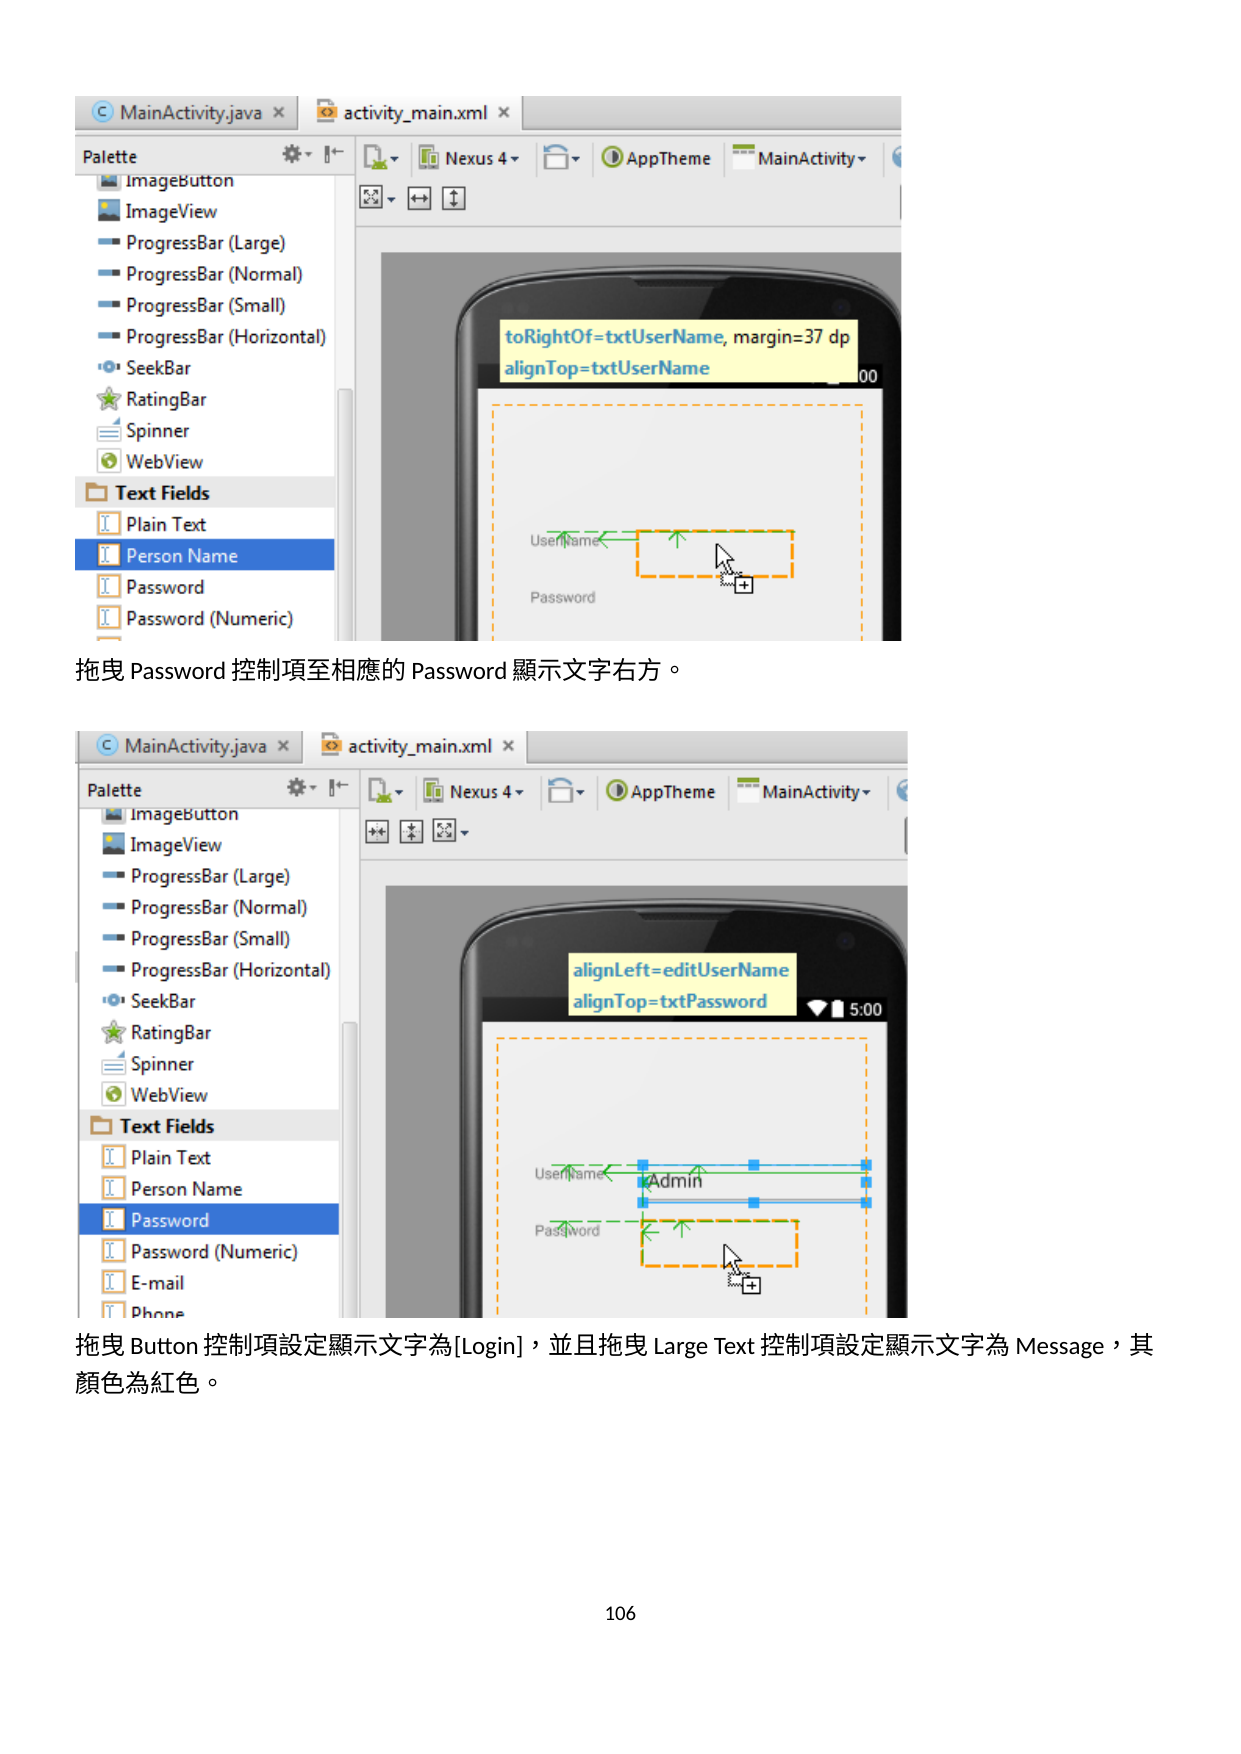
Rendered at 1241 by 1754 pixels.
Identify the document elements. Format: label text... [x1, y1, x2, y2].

text 拖曳Button控制項設定顯示文字為[Login]，並且拖曳Large Text控制項設定顯示文字為Message，其顏色為紅色。 [75, 1325, 1165, 1400]
picture [75, 96, 902, 641]
picture [75, 731, 908, 1318]
text 拖曳Password控制項至相應的Password顯示文字右方。 [75, 650, 1165, 687]
